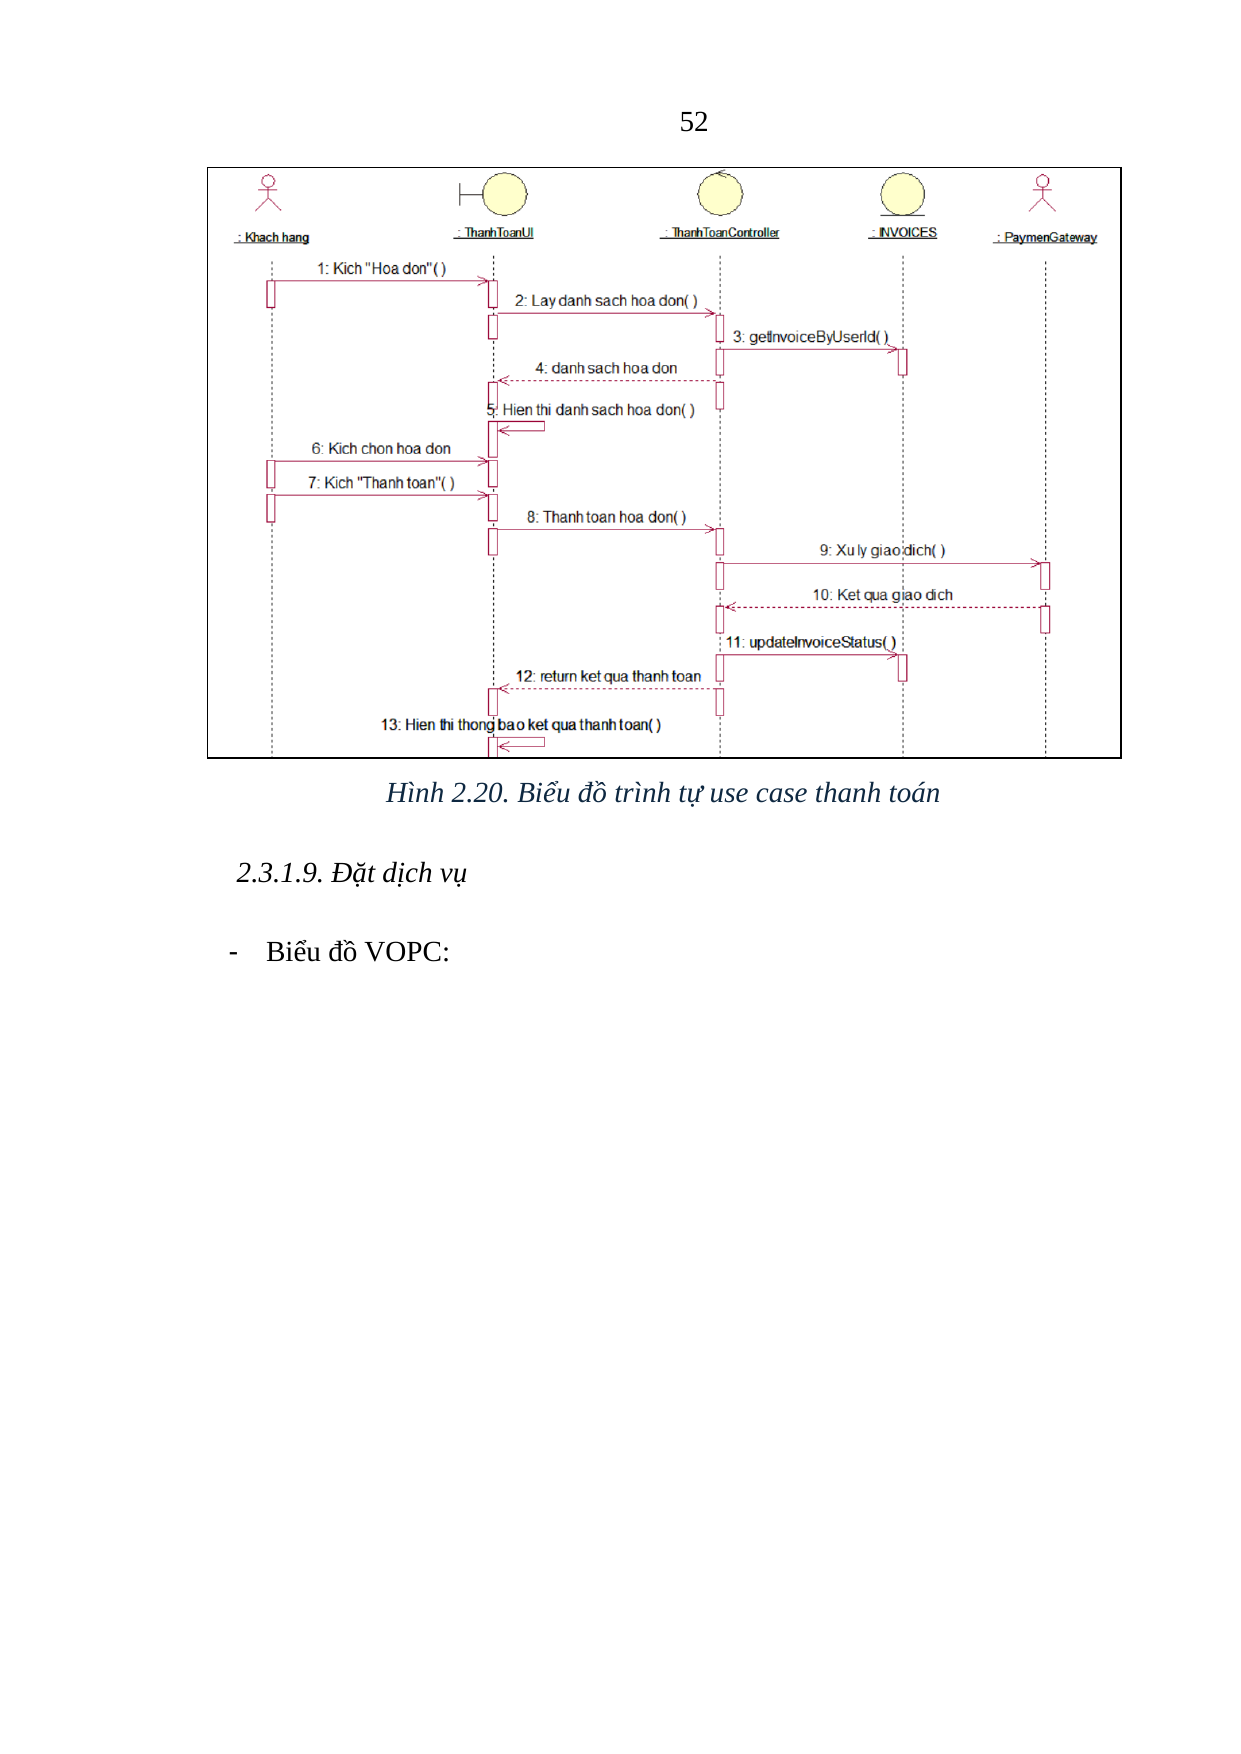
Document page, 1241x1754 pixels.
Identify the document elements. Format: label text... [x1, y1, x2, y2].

picture [208, 168, 1120, 757]
subtitle Đặt dịch vụ [207, 855, 1122, 888]
list Biểu đồ VOPC: [228, 934, 1122, 968]
